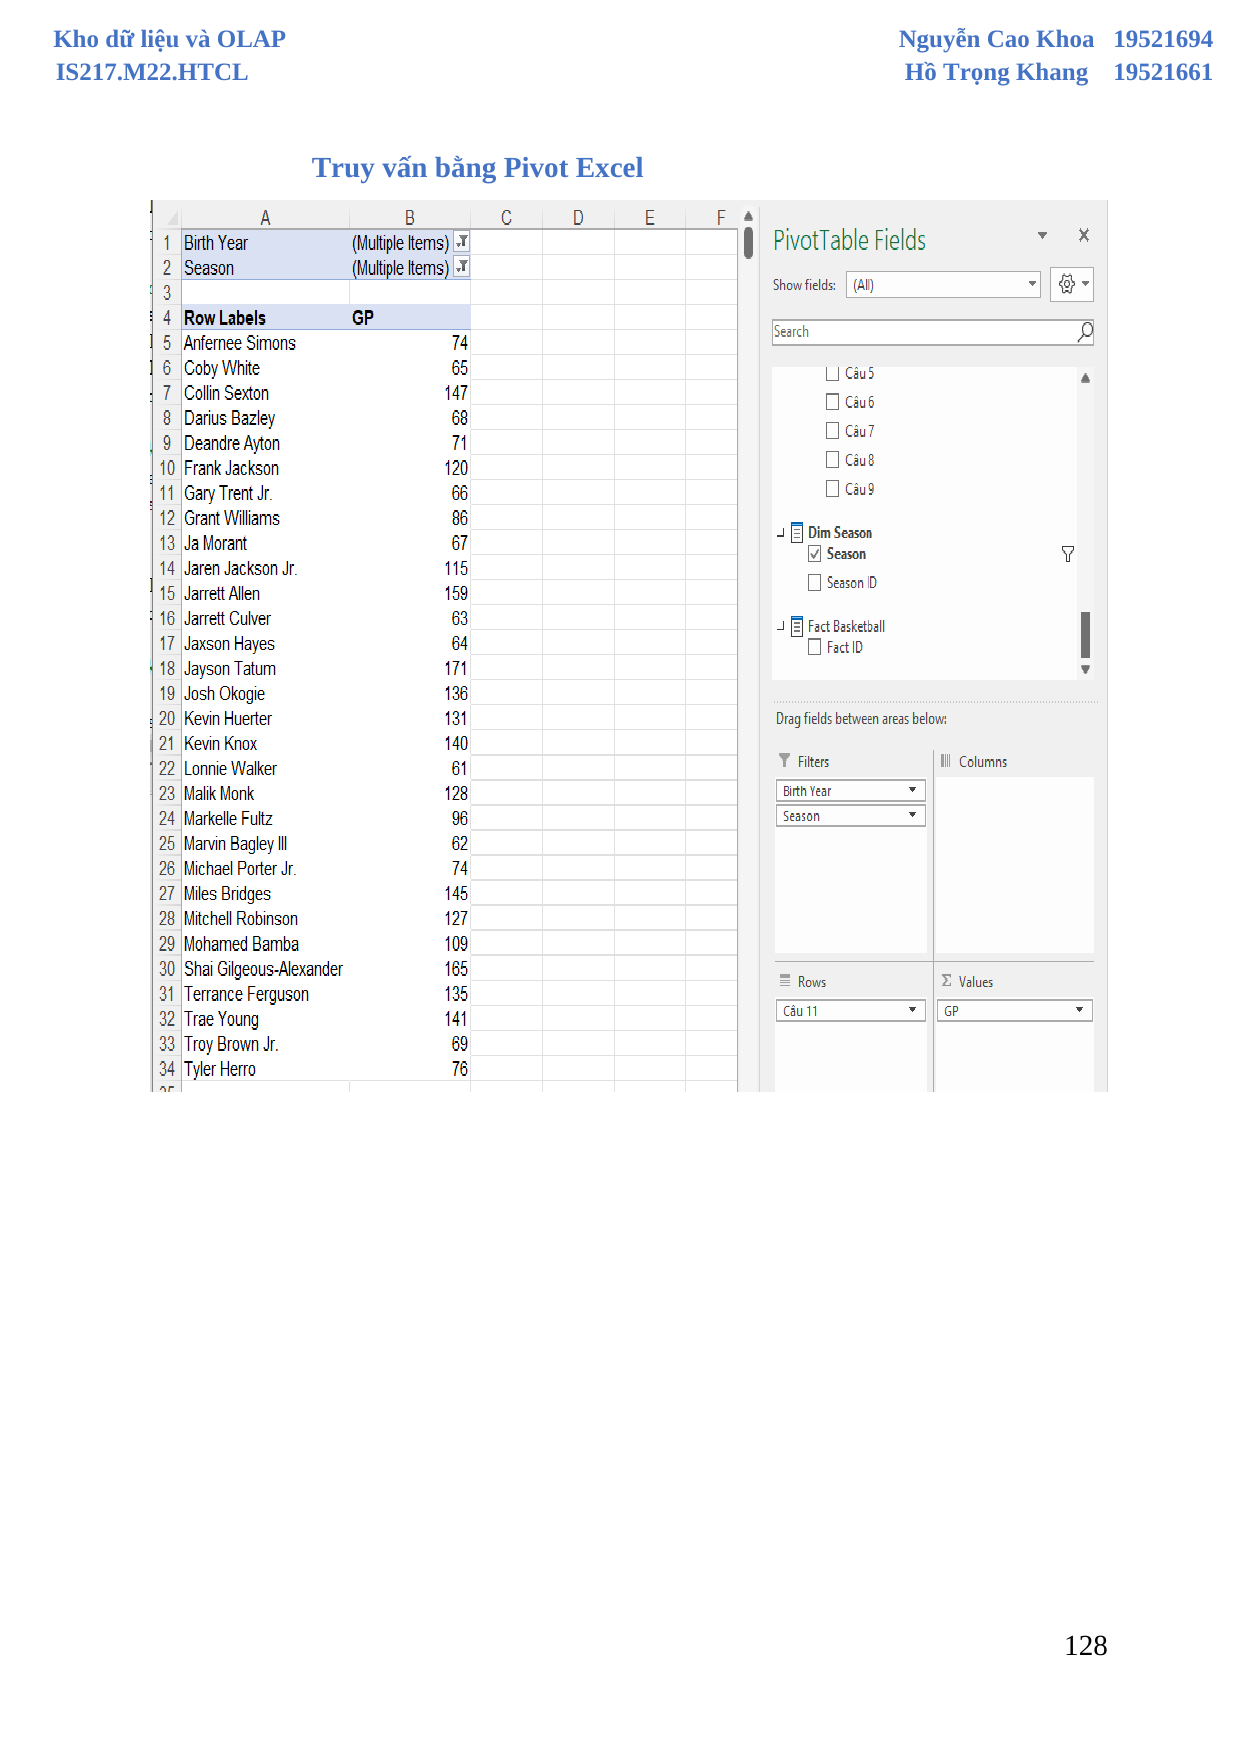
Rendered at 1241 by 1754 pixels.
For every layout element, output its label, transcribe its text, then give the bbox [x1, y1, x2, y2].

picture [150, 200, 1108, 1092]
subtitle Truy vấn bằng Pivot Excel [274, 150, 1107, 183]
